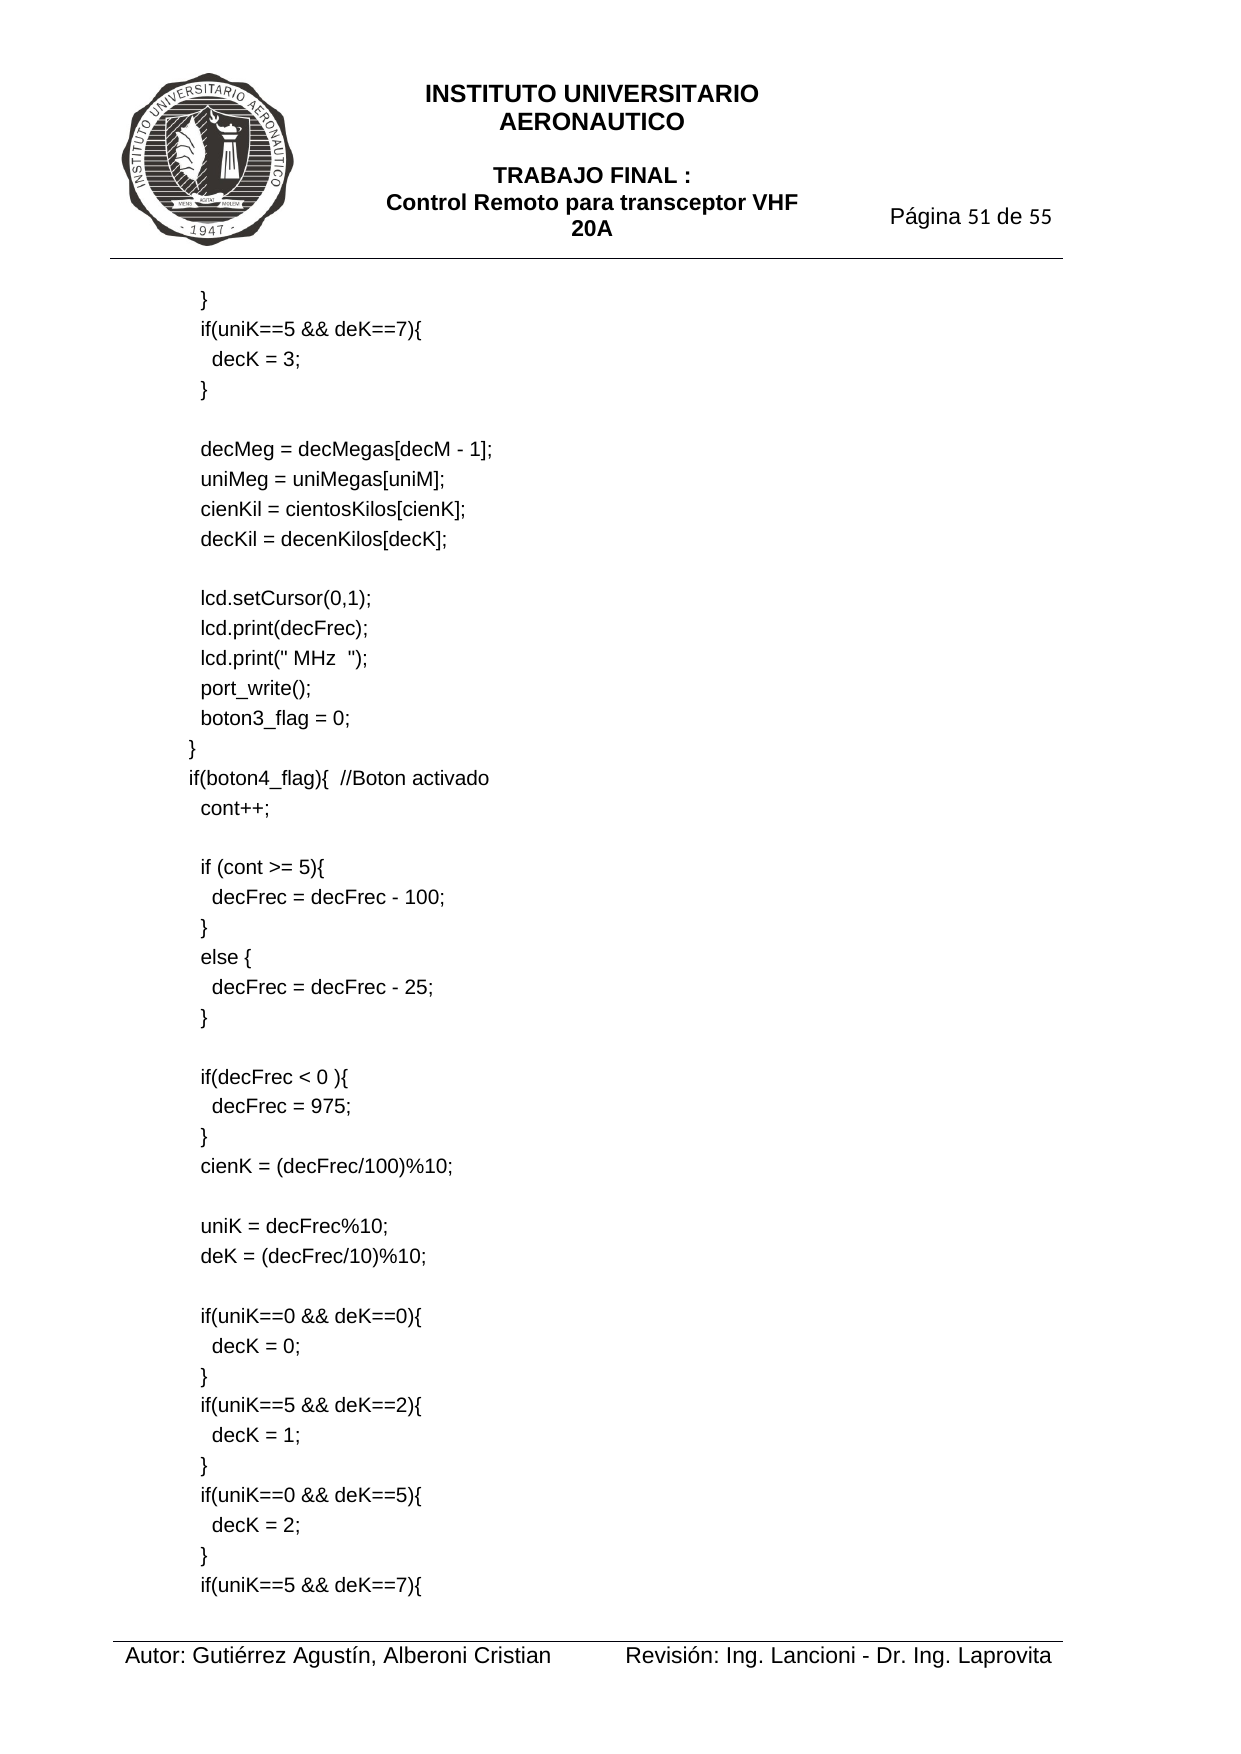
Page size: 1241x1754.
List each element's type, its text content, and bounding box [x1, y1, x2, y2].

text decKil = decenKilos[decK]; [177, 526, 1063, 550]
text decK = 1; [177, 1423, 1063, 1447]
text decFrec = decFrec - 100; [177, 885, 1063, 909]
text cont++; [177, 795, 1063, 819]
text else { [177, 945, 1063, 969]
text } [177, 1453, 1063, 1477]
text uniK = decFrec%10; [177, 1214, 1063, 1238]
text decK = 3; [177, 347, 1063, 371]
text decFrec = 975; [177, 1094, 1063, 1118]
text } [177, 1124, 1063, 1148]
text if(boton4_flag){ //Boton activado [177, 766, 1063, 789]
text } [177, 915, 1063, 939]
text } [177, 287, 1063, 311]
text decFrec = decFrec - 25; [177, 975, 1063, 999]
text lcd.print(decFrec); [177, 616, 1063, 640]
text if(decFrec < 0 ){ [177, 1064, 1063, 1088]
text if(uniK==5 && deK==7){ [177, 317, 1063, 341]
text decMeg = decMegas[decM - 1]; [177, 437, 1063, 461]
picture [121, 73, 294, 246]
text } [177, 1005, 1063, 1029]
text } [177, 1363, 1063, 1387]
text deK = (decFrec/10)%10; [177, 1244, 1063, 1268]
text if (cont >= 5){ [177, 855, 1063, 879]
text if(uniK==5 && deK==7){ [177, 1573, 1063, 1597]
text lcd.print(" MHz "); [177, 646, 1063, 670]
text port_write(); [177, 676, 1063, 700]
text decK = 2; [177, 1513, 1063, 1537]
text if(uniK==5 && deK==2){ [177, 1393, 1063, 1417]
text if(uniK==0 && deK==0){ [177, 1304, 1063, 1328]
text boton3_flag = 0; [177, 706, 1063, 730]
text cienK = (decFrec/100)%10; [177, 1154, 1063, 1178]
text if(uniK==0 && deK==5){ [177, 1483, 1063, 1507]
text } [177, 1543, 1063, 1567]
text } [177, 736, 1063, 759]
text decK = 0; [177, 1333, 1063, 1357]
text lcd.setCursor(0,1); [177, 586, 1063, 610]
text } [177, 377, 1063, 401]
text uniMeg = uniMegas[uniM]; [177, 467, 1063, 491]
text cienKil = cientosKilos[cienK]; [177, 496, 1063, 520]
